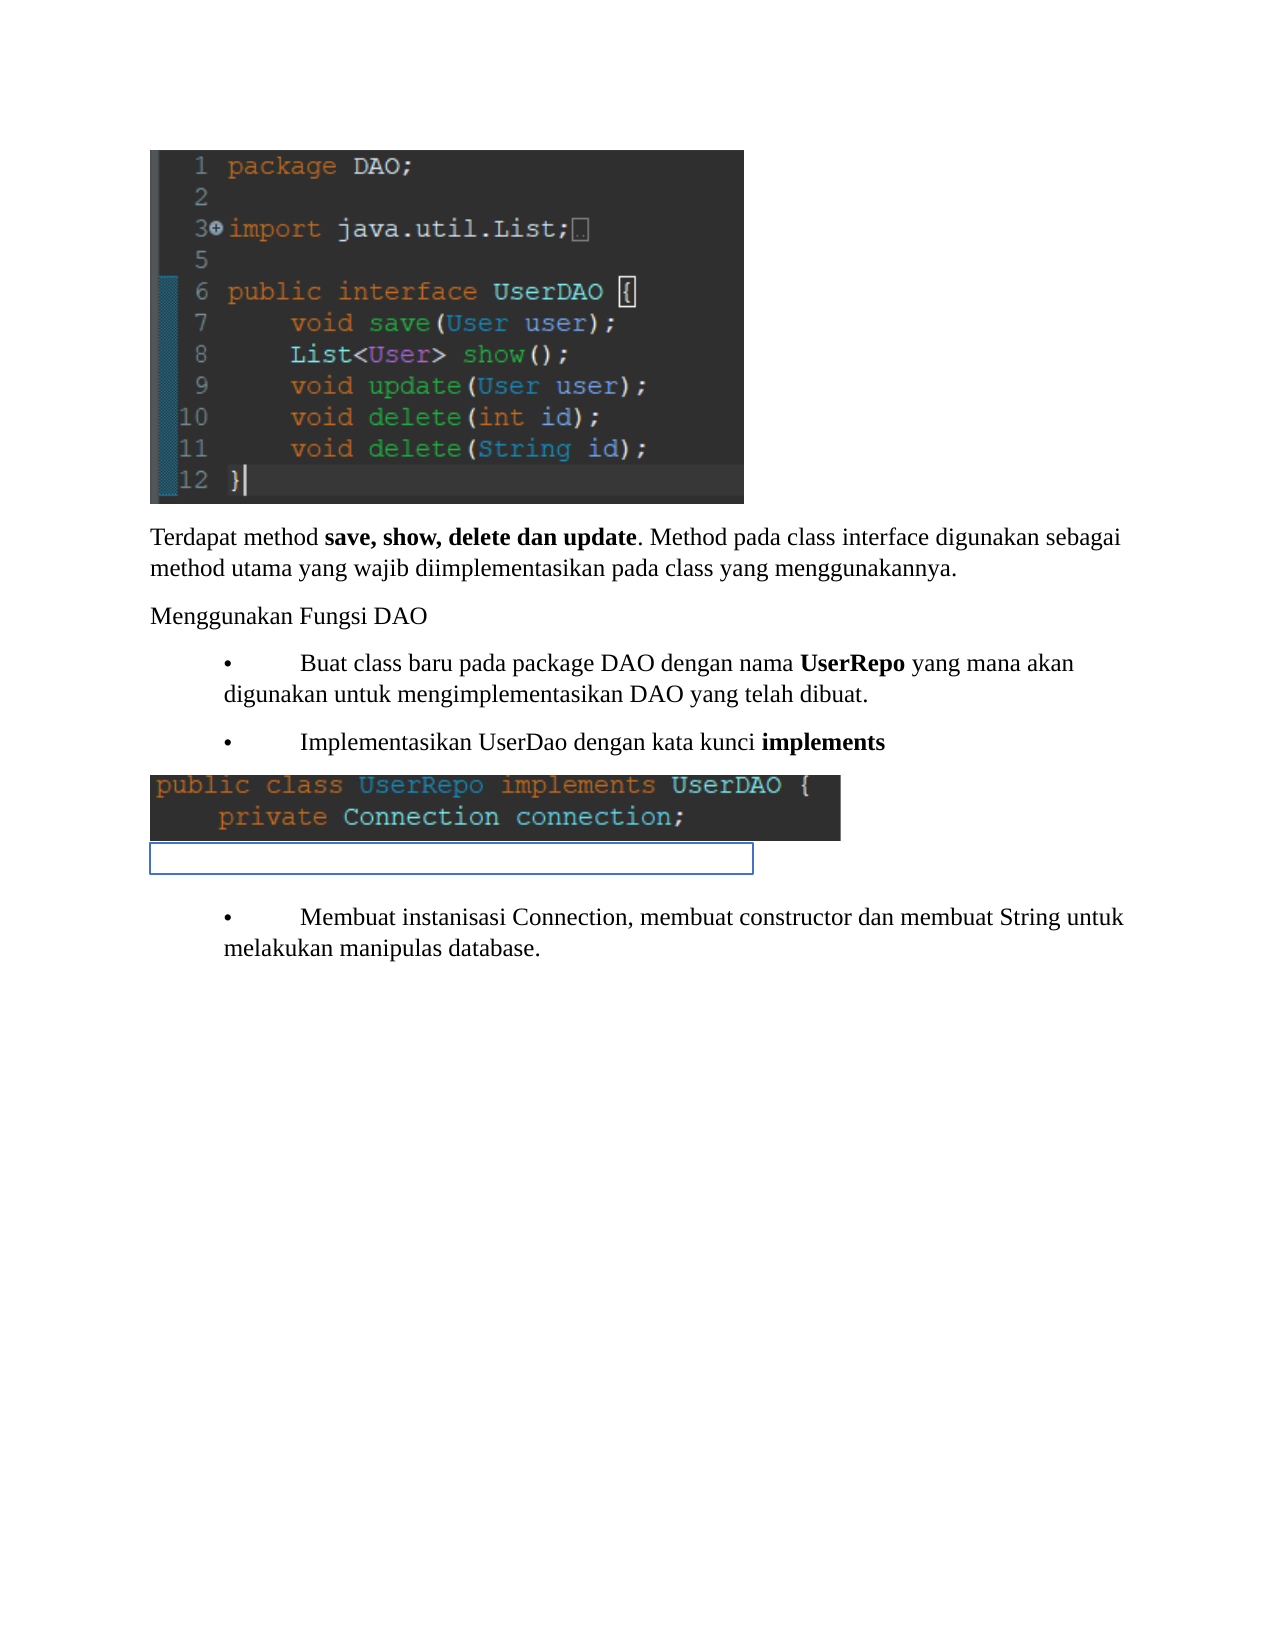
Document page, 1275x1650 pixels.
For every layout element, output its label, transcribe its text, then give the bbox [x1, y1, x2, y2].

picture [150, 775, 841, 841]
list Membuat instanisasi Connection, membuat constructor dan membuat String untuk melakukan manipulas database. [223, 902, 1125, 961]
picture [150, 150, 744, 504]
text Terdapat method save, show, delete dan update. Method pada class interface digunakan sebagai method utama yang wajib diimplementasikan pada class yang menggunakannya. [150, 522, 1125, 582]
text Menggunakan Fungsi DAO [150, 601, 1125, 629]
list Implementasikan UserDao dengan kata kunci implements [223, 727, 1125, 756]
list Buat class baru pada package DAO dengan nama UserRepo yang mana akan digunakan untuk mengimplementasikan DAO yang telah dibuat. [223, 648, 1125, 708]
